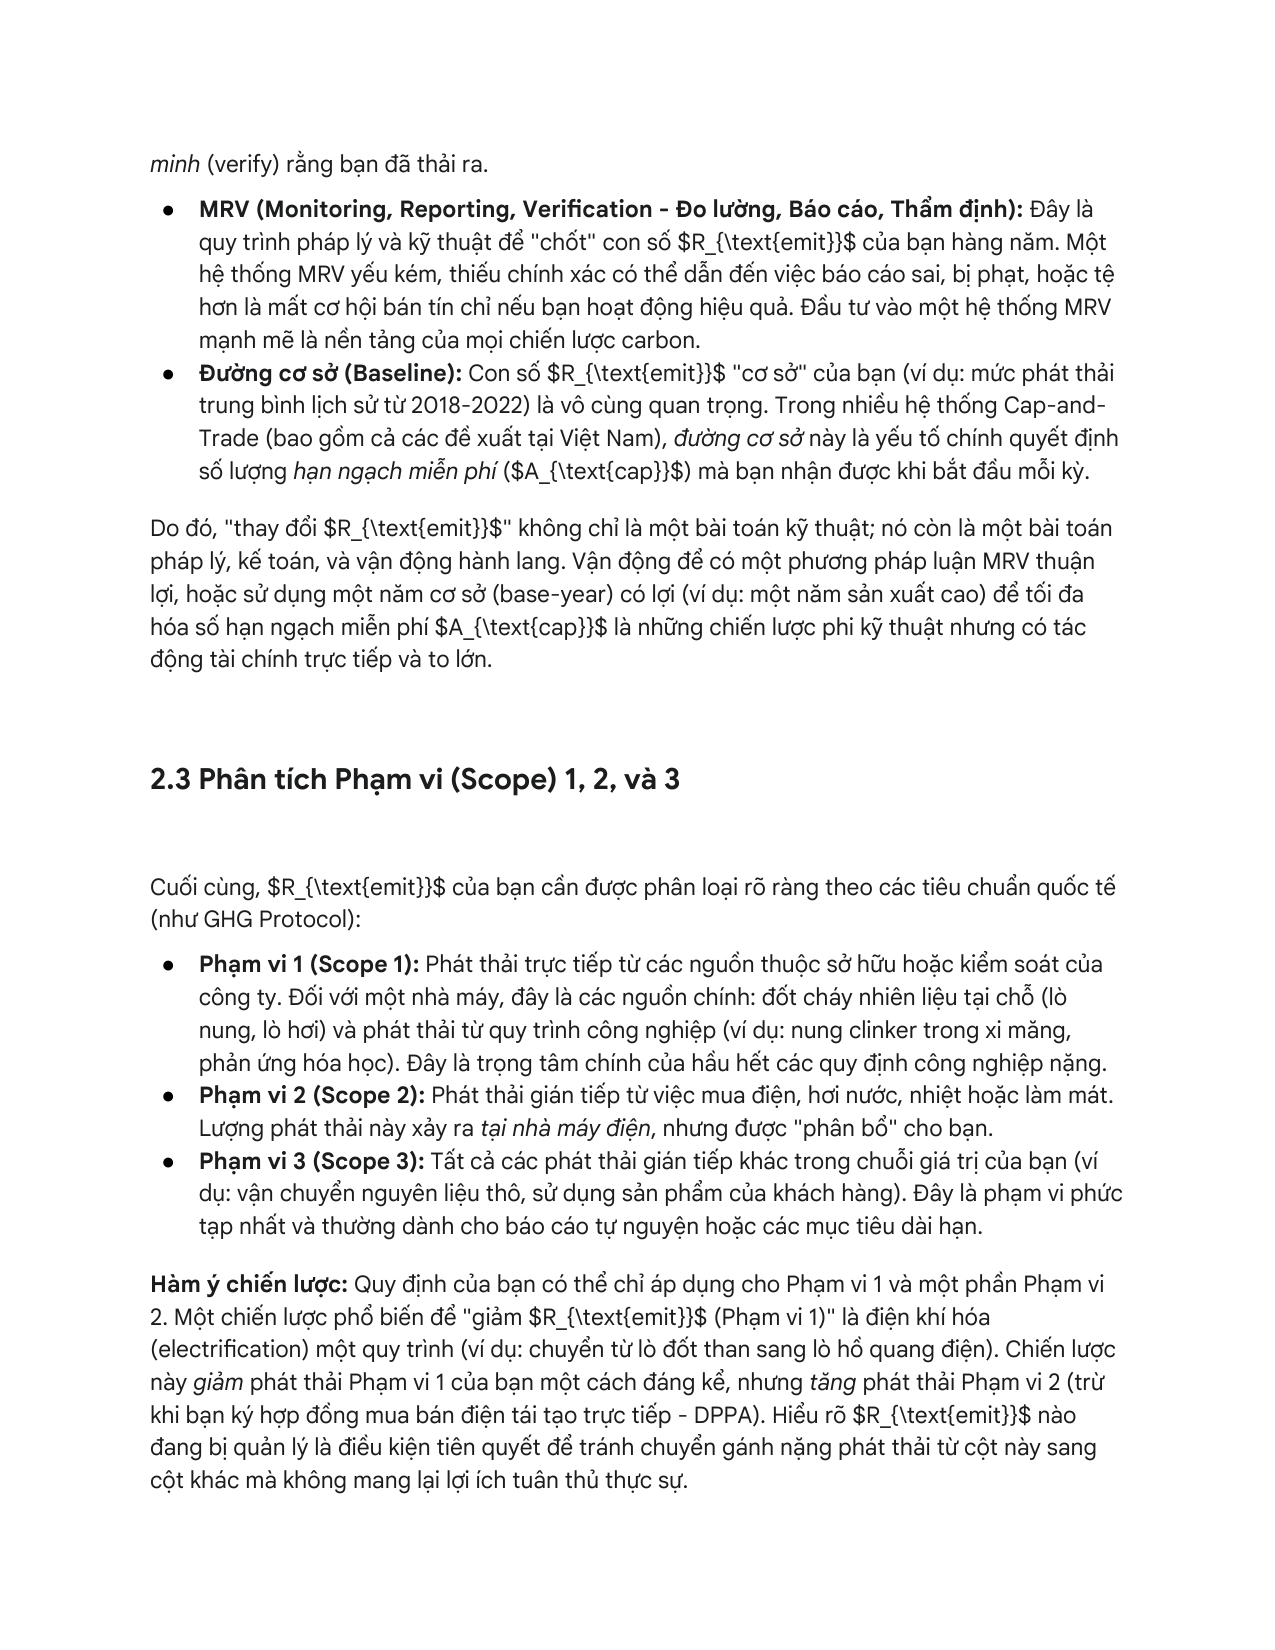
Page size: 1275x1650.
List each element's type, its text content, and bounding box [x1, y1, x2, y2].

text Cuối cùng, $R_{\text{emit}}$ của bạn cần được phân loại rõ ràng theo các tiêu chuẩn quốc tế (như GHG Protocol): [150, 873, 1125, 934]
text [150, 150, 1125, 179]
list Phạm vi 3 (Scope 3): Tất cả các phát thải gián tiếp khác trong chuỗi giá trị của bạn (ví dụ: vận chuyển nguyên liệu thô, sử dụng sản phẩm của khách hàng). Đây là phạm vi phức tạp nhất và thường dành cho báo cáo tự nguyện hoặc các mục tiêu dài hạn. [161, 1147, 1125, 1241]
text Do đó, "thay đổi $R_{\text{emit}}$" không chỉ là một bài toán kỹ thuật; nó còn là một bài toán pháp lý, kế toán, và vận động hành lang. Vận động để có một phương pháp luận MRV thuận lợi, hoặc sử dụng một năm cơ sở (base-year) có lợi (ví dụ: một năm sản xuất cao) để tối đa hóa số hạn ngạch miễn phí $A_{\text{cap}}$ là những chiến lược phi kỹ thuật nhưng có tác động tài chính trực tiếp và to lớn. [150, 514, 1125, 674]
text Hàm ý chiến lược: Quy định của bạn có thể chỉ áp dụng cho Phạm vi 1 và một phần Phạm vi 2. Một chiến lược phổ biến để "giảm $R_{\text{emit}}$ (Phạm vi 1)" là điện khí hóa (electrification) một quy trình (ví dụ: chuyển từ lò đốt than sang lò hồ quang điện). Chiến lược này giảm phát thải Phạm vi 1 của bạn một cách đáng kể, nhưng tăng phát thải Phạm vi 2 (trừ khi bạn ký hợp đồng mua bán điện tái tạo trực tiếp - DPPA). Hiểu rõ $R_{\text{emit}}$ nào đang bị quản lý là điều kiện tiên quyết để tránh chuyển gánh nặng phát thải từ cột này sang cột khác mà không mang lại lợi ích tuân thủ thực sự. [150, 1270, 1125, 1495]
list MRV (Monitoring, Reporting, Verification - Đo lường, Báo cáo, Thẩm định): Đây là quy trình pháp lý và kỹ thuật để "chốt" con số $R_{\text{emit}}$ của bạn hàng năm. Một hệ thống MRV yếu kém, thiếu chính xác có thể dẫn đến việc báo cáo sai, bị phạt, hoặc tệ hơn là mất cơ hội bán tín chỉ nếu bạn hoạt động hiệu quả. Đầu tư vào một hệ thống MRV mạnh mẽ là nền tảng của mọi chiến lược carbon. [161, 195, 1125, 355]
subtitle 2.3 Phân tích Phạm vi (Scope) 1, 2, và 3 [150, 761, 1125, 797]
list Phạm vi 1 (Scope 1): Phát thải trực tiếp từ các nguồn thuộc sở hữu hoặc kiểm soát của công ty. Đối với một nhà máy, đây là các nguồn chính: đốt cháy nhiên liệu tại chỗ (lò nung, lò hơi) và phát thải từ quy trình công nghiệp (ví dụ: nung clinker trong xi măng, phản ứng hóa học). Đây là trọng tâm chính của hầu hết các quy định công nghiệp nặng. [161, 951, 1125, 1077]
list Phạm vi 2 (Scope 2): Phát thải gián tiếp từ việc mua điện, hơi nước, nhiệt hoặc làm mát. Lượng phát thải này xảy ra tại nhà máy điện, nhưng được "phân bổ" cho bạn. [161, 1081, 1125, 1143]
list Đường cơ sở (Baseline): Con số $R_{\text{emit}}$ "cơ sở" của bạn (ví dụ: mức phát thải trung bình lịch sử từ 2018-2022) là vô cùng quan trọng. Trong nhiều hệ thống Cap-and-Trade (bao gồm cả các đề xuất tại Việt Nam), đường cơ sở này là yếu tố chính quyết định số lượng hạn ngạch miễn phí ($A_{\text{cap}}$) mà bạn nhận được khi bắt đầu mỗi kỳ. [161, 359, 1125, 486]
